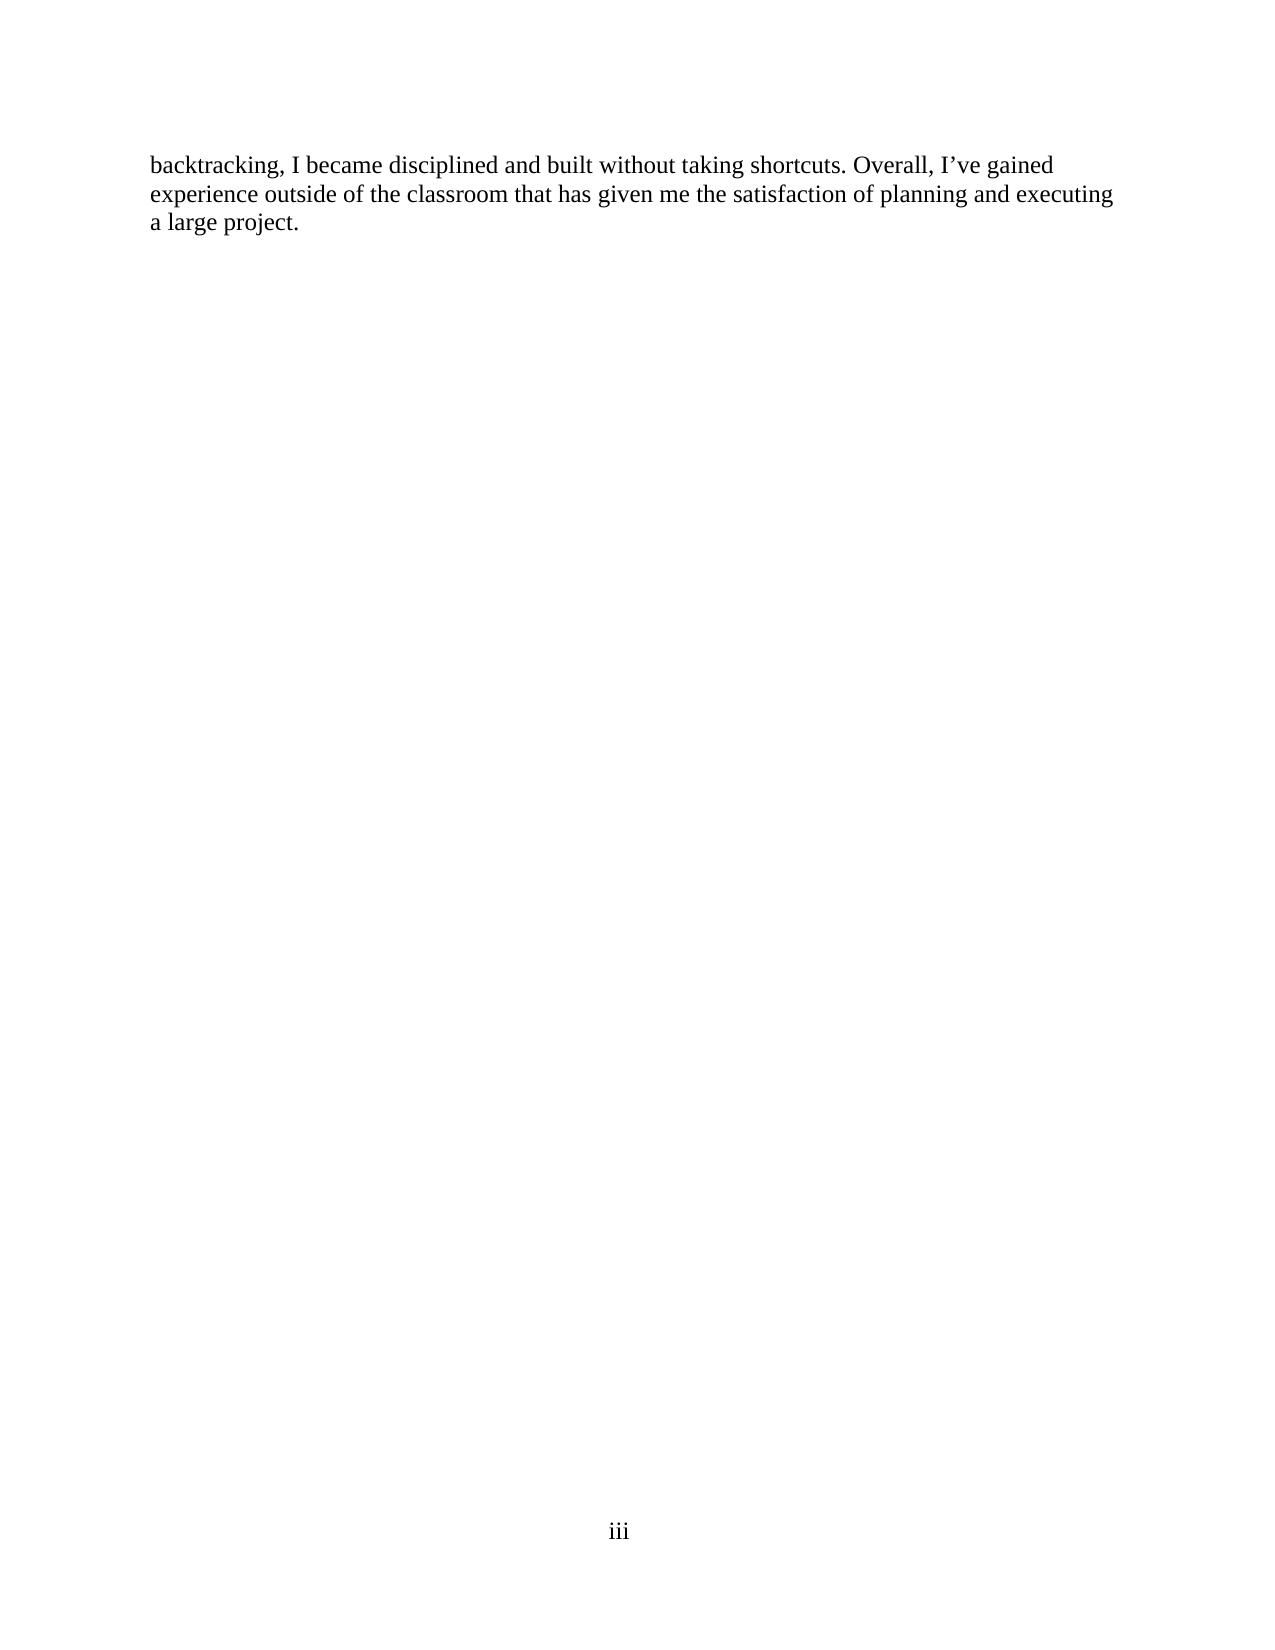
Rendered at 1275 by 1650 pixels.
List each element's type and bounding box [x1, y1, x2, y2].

text [150, 150, 1125, 236]
